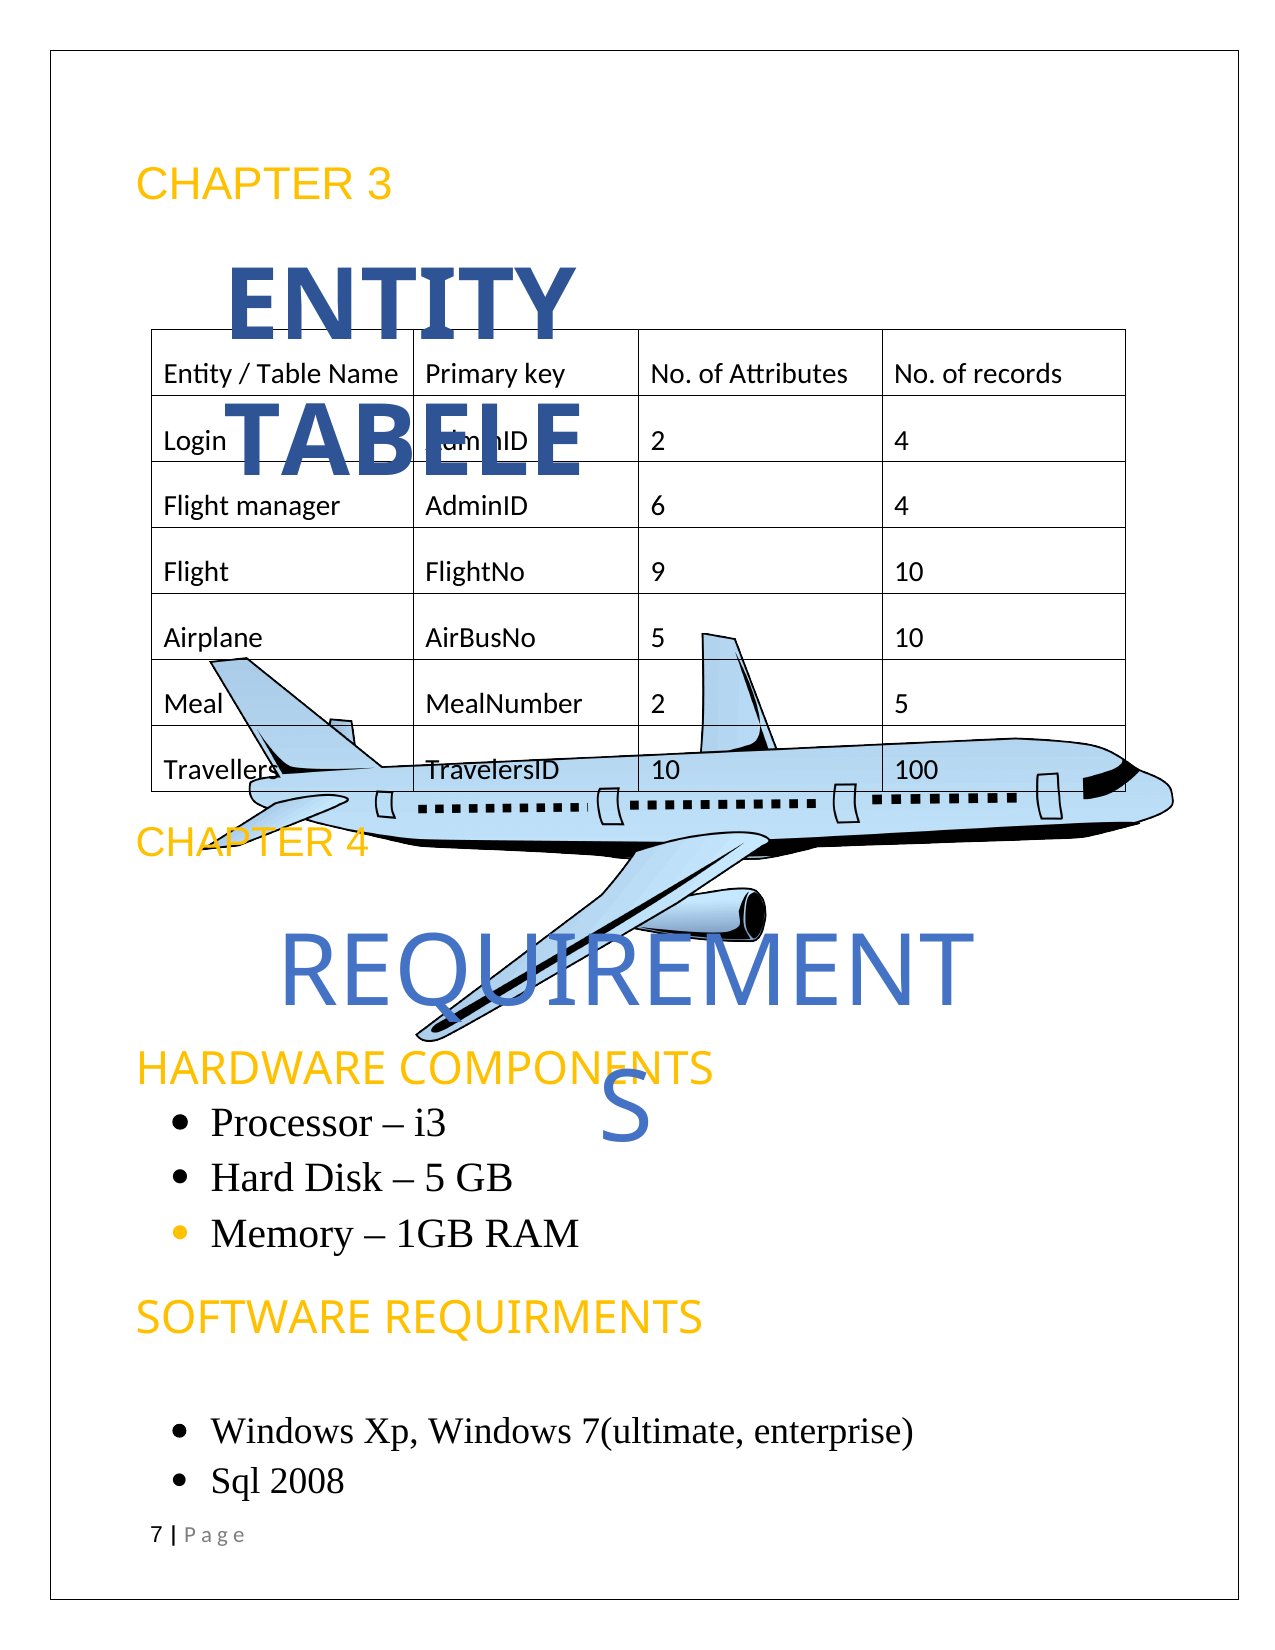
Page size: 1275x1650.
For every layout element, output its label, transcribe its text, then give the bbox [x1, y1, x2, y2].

table_cell 6 [639, 462, 882, 527]
table_header Primary key [414, 330, 638, 395]
table_cell 5 [883, 660, 1125, 725]
table_cell Flight [152, 528, 413, 593]
table_cell 2 [639, 396, 882, 461]
table_cell 2 [639, 660, 882, 725]
table_header No. of records [883, 330, 1125, 395]
table_cell TravelersID [414, 726, 638, 791]
picture [201, 633, 1174, 817]
text SOFTWARE REQUIRMENTS [135, 1284, 1238, 1346]
table_cell 9 [639, 528, 882, 593]
table_cell 100 [883, 726, 1125, 791]
text CHAPTER 3 [135, 156, 1238, 209]
table_cell Flight manager [152, 462, 413, 527]
table_cell 4 [883, 396, 1125, 461]
table_cell 10 [883, 528, 1125, 593]
picture [201, 865, 1174, 1035]
list Windows Xp, Windows 7(ultimate, enterprise) [173, 1409, 1238, 1452]
table_cell AdminID [414, 396, 638, 461]
table_cell AirBusNo [414, 594, 638, 659]
list Processor – i3 [173, 1098, 1238, 1146]
table_cell Login [152, 396, 413, 461]
table_cell 10 [883, 594, 1125, 659]
table_cell 5 [639, 594, 882, 659]
table_cell Travellers [152, 726, 413, 791]
table_cell FlightNo [414, 528, 638, 593]
table_cell MealNumber [414, 660, 638, 725]
text HARDWARE COMPONENTS [135, 1035, 1238, 1098]
table_cell 10 [639, 726, 882, 791]
table_cell AdminID [414, 462, 638, 527]
table_cell Airplane [152, 594, 413, 659]
table_cell Meal [152, 660, 413, 725]
list Sql 2008 [173, 1458, 1238, 1502]
table_header No. of Attributes [639, 330, 882, 395]
list Hard Disk – 5 GB [173, 1153, 1238, 1201]
list Memory – 1GB RAM [173, 1208, 1238, 1256]
table_header Entity / Table Name [152, 330, 413, 395]
text CHAPTER 4 [135, 817, 1238, 865]
table_cell 4 [883, 462, 1125, 527]
